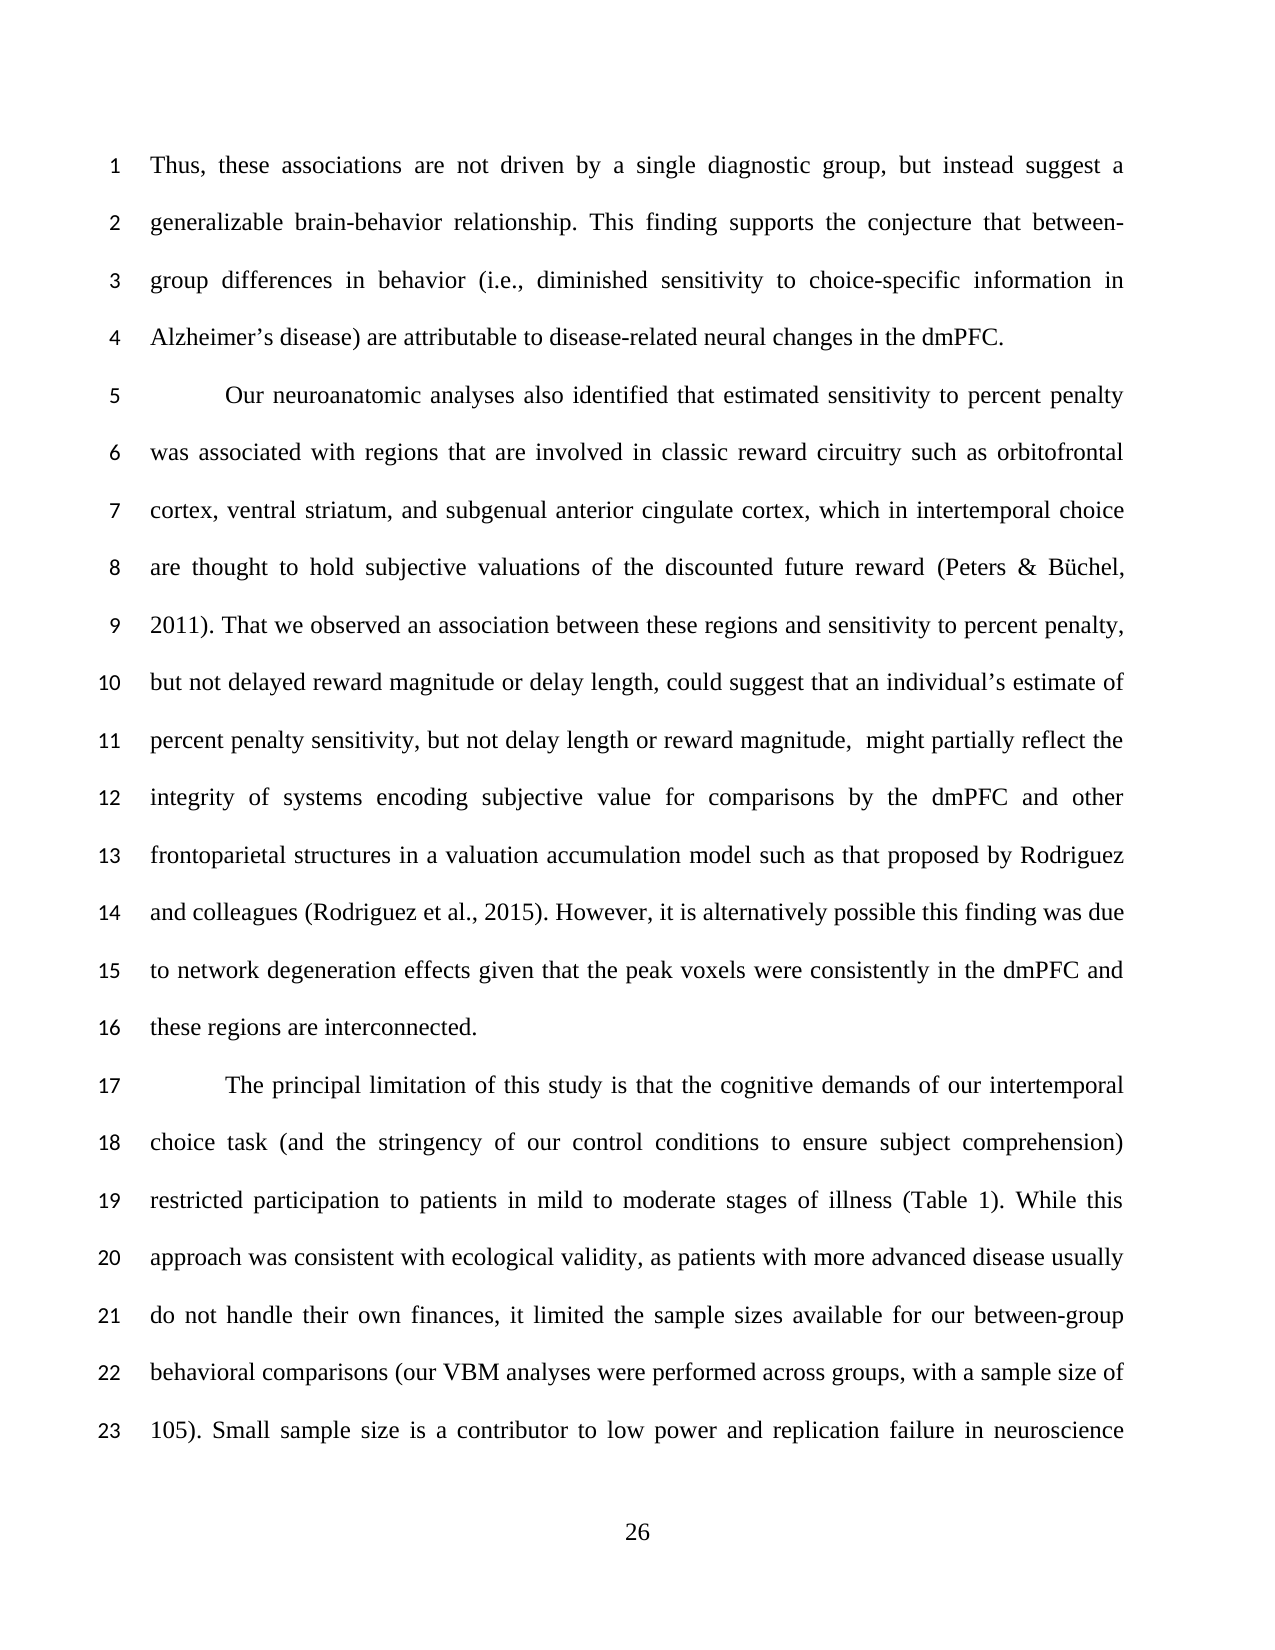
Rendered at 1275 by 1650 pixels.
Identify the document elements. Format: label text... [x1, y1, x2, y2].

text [150, 1070, 1125, 1444]
text Our neuroanatomic analyses also identified that estimated sensitivity to percent penalty was associated with regions that are involved in classic reward circuitry such as orbitofrontal cortex, ventral striatum, and subgenual anterior cingulate cortex, which in intertemporal choice are thought to hold subjective valuations of the discounted future reward (Peters & Büchel, 2011). That we observed an association between these regions and sensitivity to percent penalty, but not delayed reward magnitude or delay length, could suggest that an individual’s estimate of percent penalty sensitivity, but not delay length or reward magnitude, might partially reflect the integrity of systems encoding subjective value for comparisons by the dmPFC and other frontoparietal structures in a valuation accumulation model such as that proposed by Rodriguez and colleagues (Rodriguez et al., 2015). However, it is alternatively possible this finding was due to network degeneration effects given that the peak voxels were consistently in the dmPFC and these regions are interconnected. [150, 380, 1125, 1041]
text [150, 150, 1125, 351]
